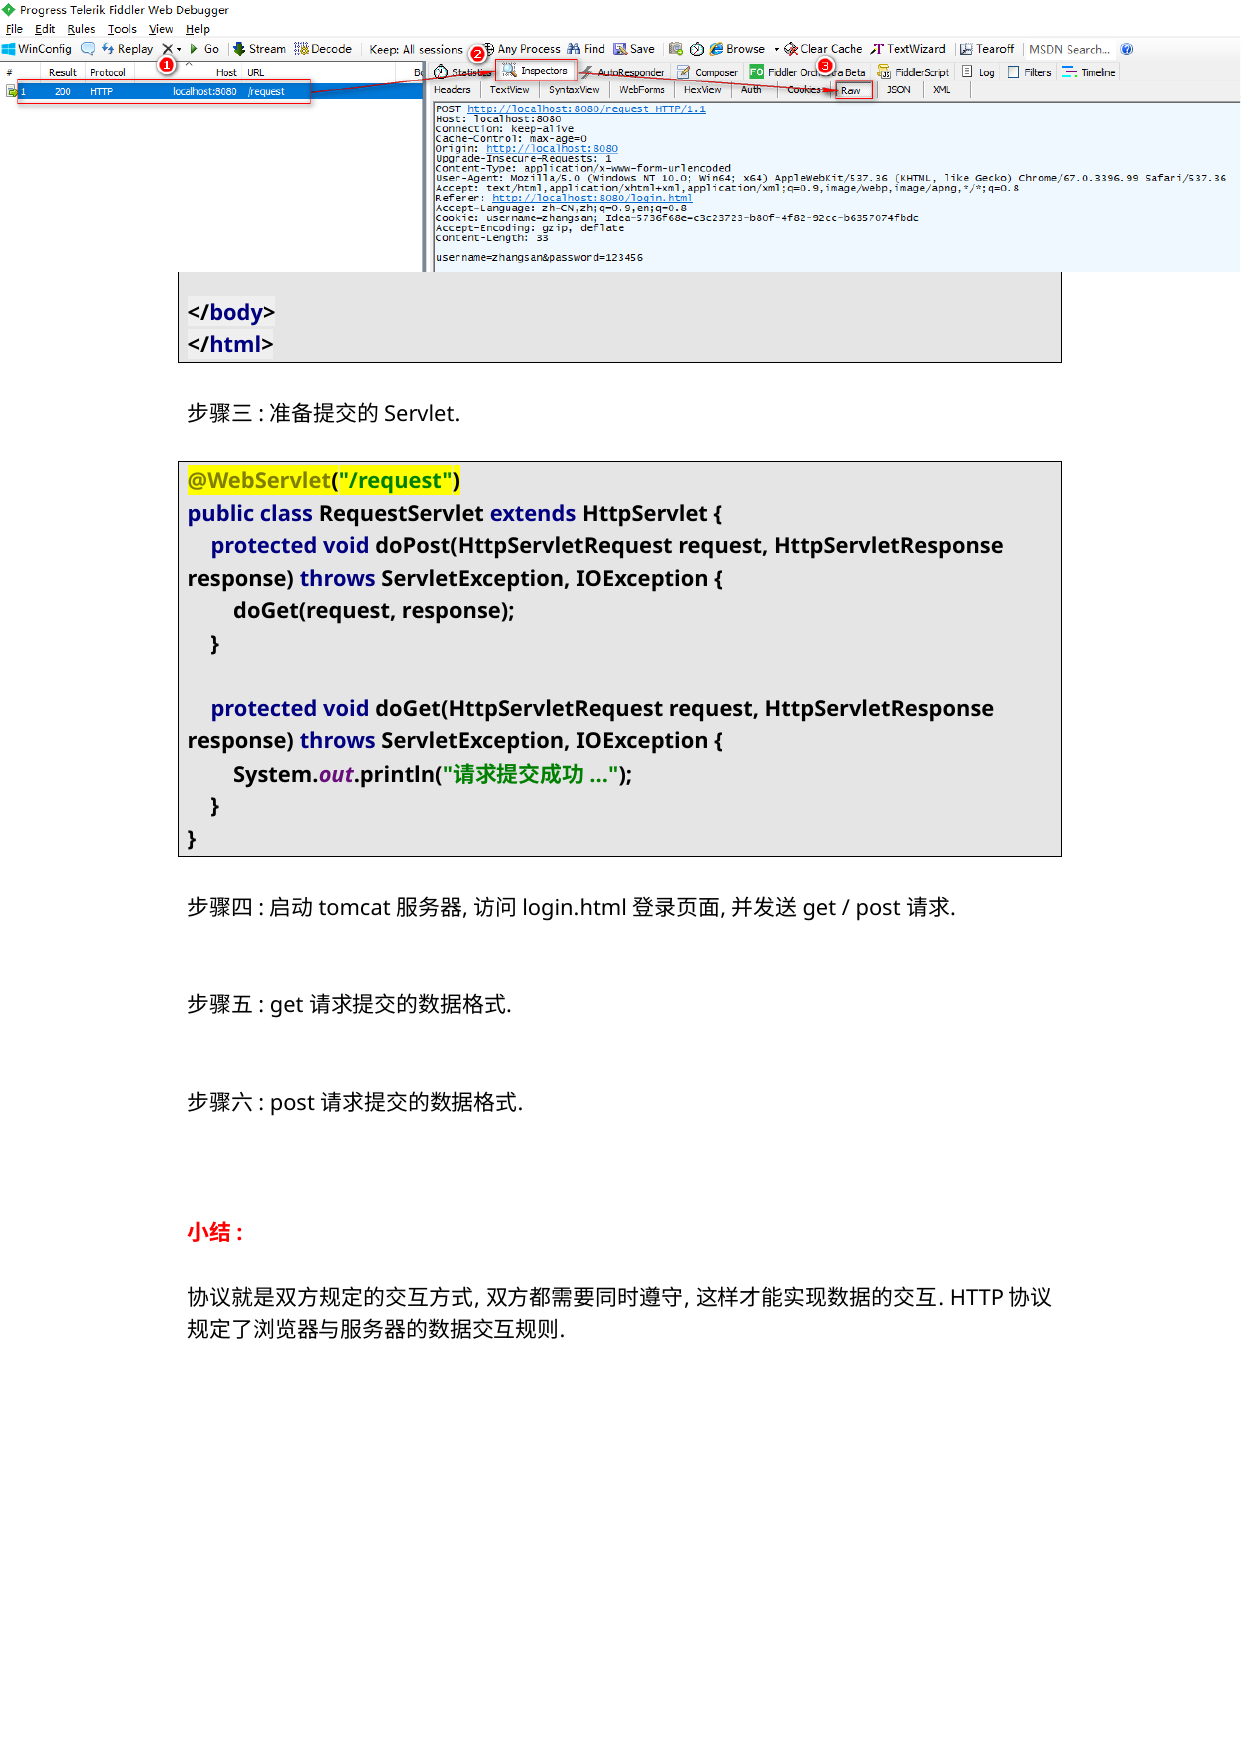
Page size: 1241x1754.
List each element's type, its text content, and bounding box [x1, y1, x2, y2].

text 小结 : [187, 1214, 1053, 1247]
picture [0, 0, 1241, 272]
text 协议就是双方规定的交互方式, 双方都需要同时遵守, 这样才能实现数据的交互. HTTP协议规定了浏览器与服务器的数据交互规则. [187, 1279, 1053, 1344]
text 步骤三 : 准备提交的 Servlet. [187, 396, 1053, 428]
text 步骤六 : post 请求提交的数据格式. [187, 1084, 1053, 1117]
text @WebServlet("/request") public class RequestServlet extends HttpServlet { protected void doPost(HttpServletRequest request, HttpServletResponse response) throws ServletException, IOException { doGet(request, response); } protected void doGet(HttpServletRequest request, HttpServletResponse response) throws ServletException, IOException { System.out.println("请求提交成功 ..."); } } [179, 462, 1061, 856]
text 步骤五 : get 请求提交的数据格式. [187, 987, 1053, 1019]
text 步骤四 : 启动 tomcat 服务器, 访问 login.html 登录页面, 并发送 get / post 请求. [187, 889, 1053, 922]
